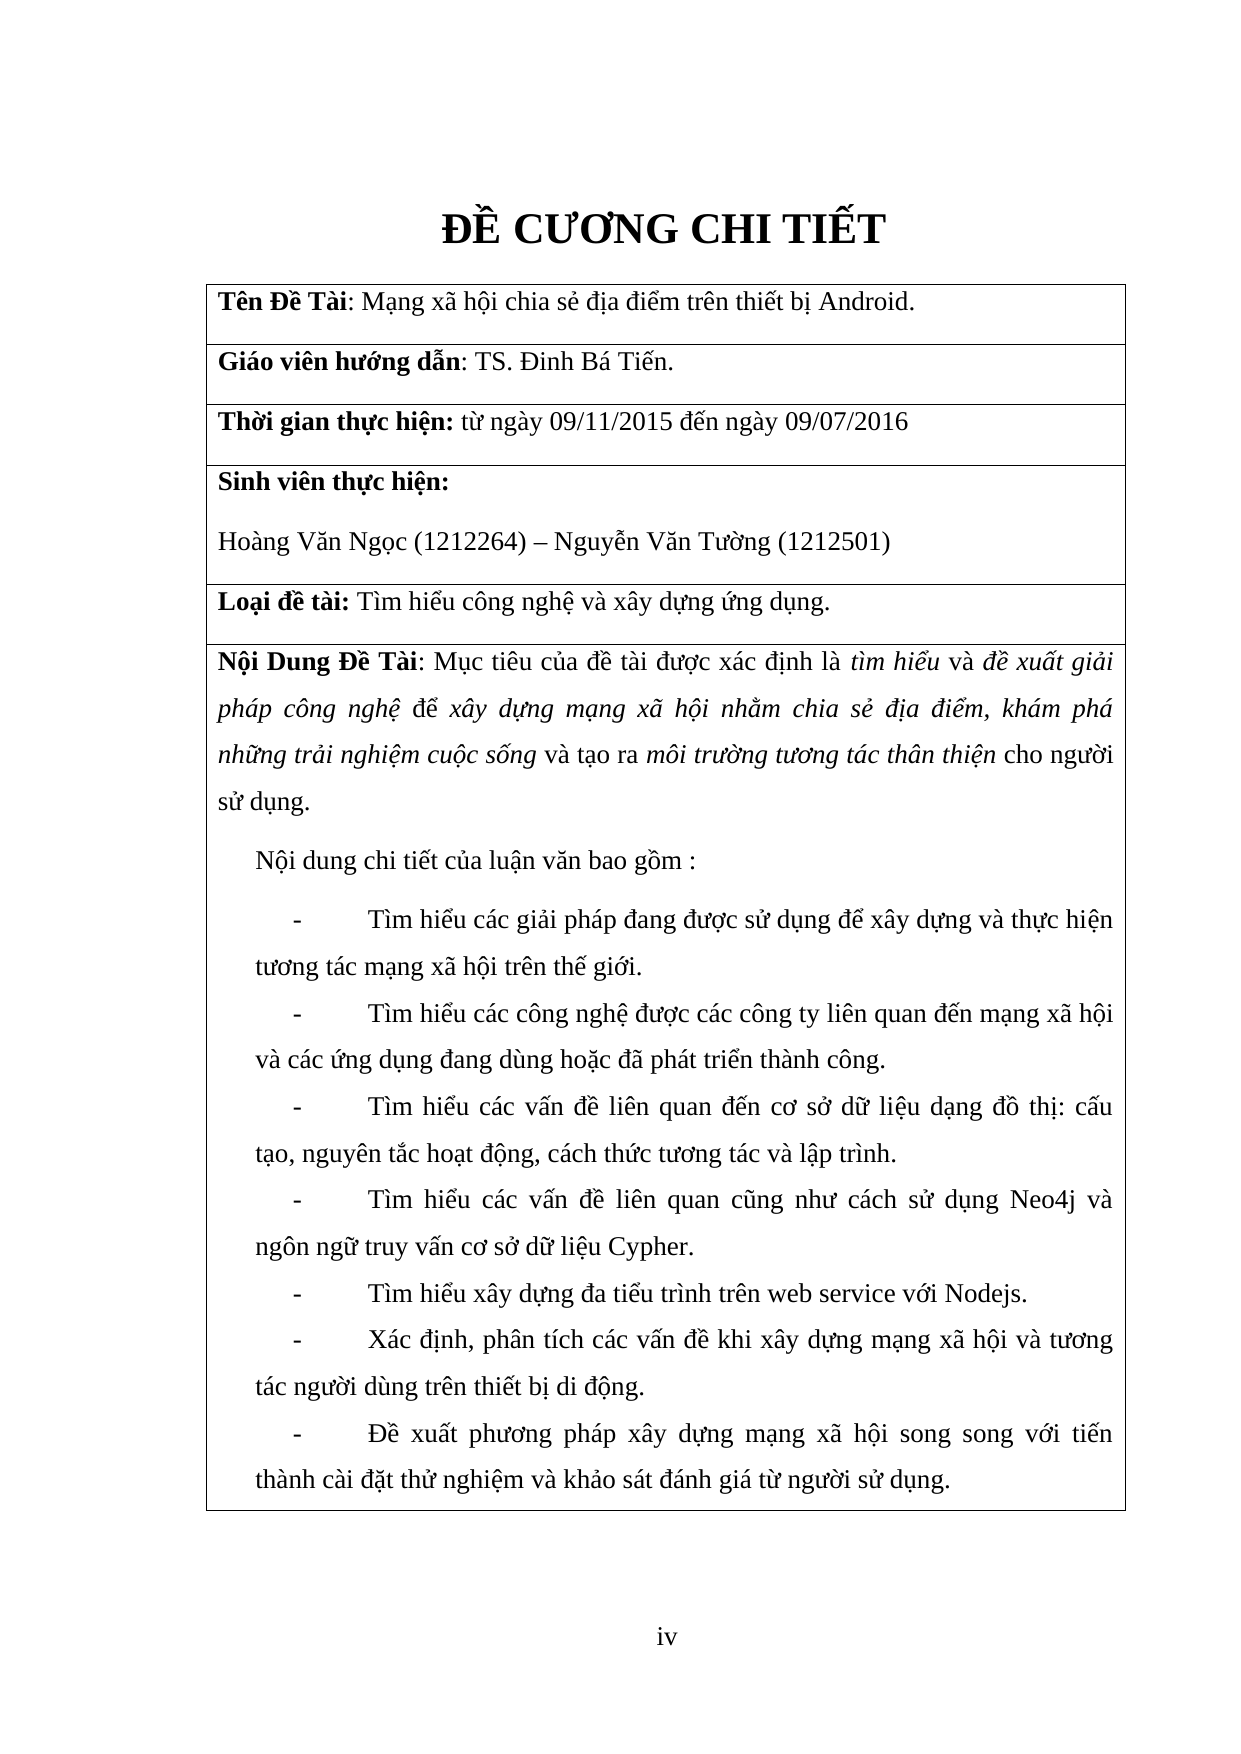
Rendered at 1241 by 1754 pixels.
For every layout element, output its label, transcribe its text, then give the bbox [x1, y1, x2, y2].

table_cell Nội Dung Đề Tài: Mục tiêu của đề tài được xác định là tìm hiểu và đề xuất giải pháp công nghệ để xây dựng mạng xã hội nhằm chia sẻ địa điểm, khám phá những trải nghiệm cuộc sống và tạo ra môi trường tương tác thân thiện cho người sử dụng. Nội dung chi tiết của luận văn bao gồm : Tìm hiểu các giải pháp đang được sử dụng để xây dựng và thực hiện tương tác mạng xã hội trên thế giới. Tìm hiểu các công nghệ được các công ty liên quan đến mạng xã hội và các ứng dụng đang dùng hoặc đã phát triển thành công. Tìm hiểu các vấn đề liên quan đến cơ sở dữ liệu dạng đồ thị: cấu tạo, nguyên tắc hoạt động, cách thức tương tác và lập trình. Tìm hiểu các vấn đề liên quan cũng như cách sử dụng Neo4j và ngôn ngữ truy vấn cơ sở dữ liệu Cypher. Tìm hiểu xây dựng đa tiểu trình trên web service với Nodejs. Xác định, phân tích các vấn đề khi xây dựng mạng xã hội và tương tác người dùng trên thiết bị di động. Đề xuất phương pháp xây dựng mạng xã hội song song với tiến thành cài đặt thử nghiệm và khảo sát đánh giá từ người sử dụng. [207, 645, 1125, 1510]
table_cell Giáo viên hướng dẫn: TS. Đinh Bá Tiến. [207, 345, 1125, 404]
table_cell Sinh viên thực hiện: Hoàng Văn Ngọc (1212264) – Nguyễn Văn Tường (1212501) [207, 466, 1125, 584]
table_cell Loại đề tài: Tìm hiểu công nghệ và xây dựng ứng dụng. [207, 585, 1125, 644]
table_header Tên Đề Tài: Mạng xã hội chia sẻ địa điểm trên thiết bị Android. [207, 285, 1125, 344]
title ĐỀ CƯƠNG CHI TIẾT [206, 202, 1122, 252]
table_cell Thời gian thực hiện: từ ngày 09/11/2015 đến ngày 09/07/2016 [207, 405, 1125, 464]
